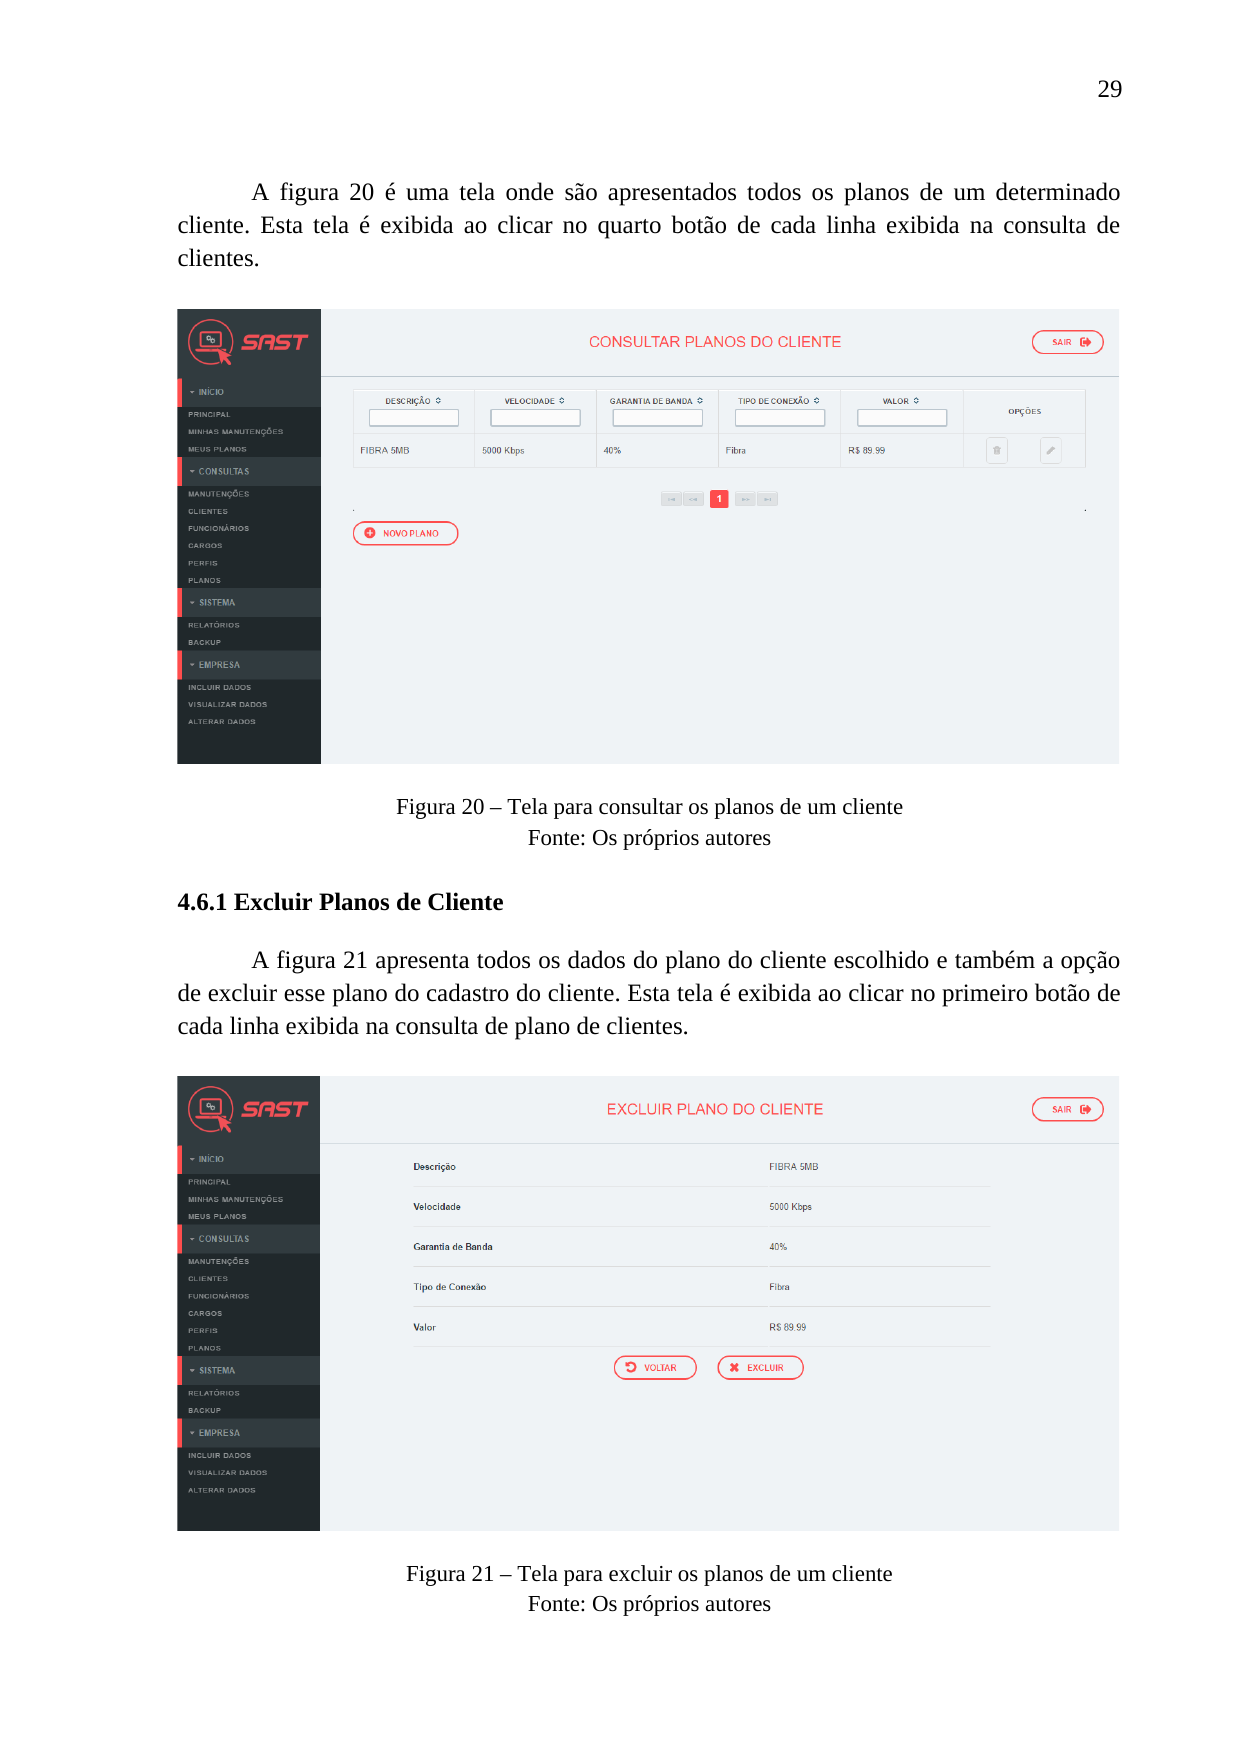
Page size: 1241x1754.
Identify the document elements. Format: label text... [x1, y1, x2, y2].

text Fonte: Os próprios autores [177, 1590, 1122, 1616]
text A figura 21 apresenta todos os dados do plano do cliente escolhido e também a opção de excluir esse plano do cadastro do cliente. Esta tela é exibida ao clicar no primeiro botão de cada linha exibida na consulta de plano de clientes. [177, 945, 1122, 1039]
text Figura 20 – Tela para consultar os planos de um cliente [177, 793, 1122, 820]
text 4.6.1 Excluir Planos de Cliente [177, 887, 1122, 916]
text Fonte: Os próprios autores [177, 823, 1122, 850]
text A figura 20 é uma tela onde são apresentados todos os planos de um determinado cliente. Esta tela é exibida ao clicar no quarto botão de cada linha exibida na consulta de clientes. [177, 177, 1122, 272]
text Figura 21 – Tela para excluir os planos de um cliente [177, 1559, 1122, 1586]
picture [177, 309, 1120, 764]
picture [177, 1076, 1120, 1531]
